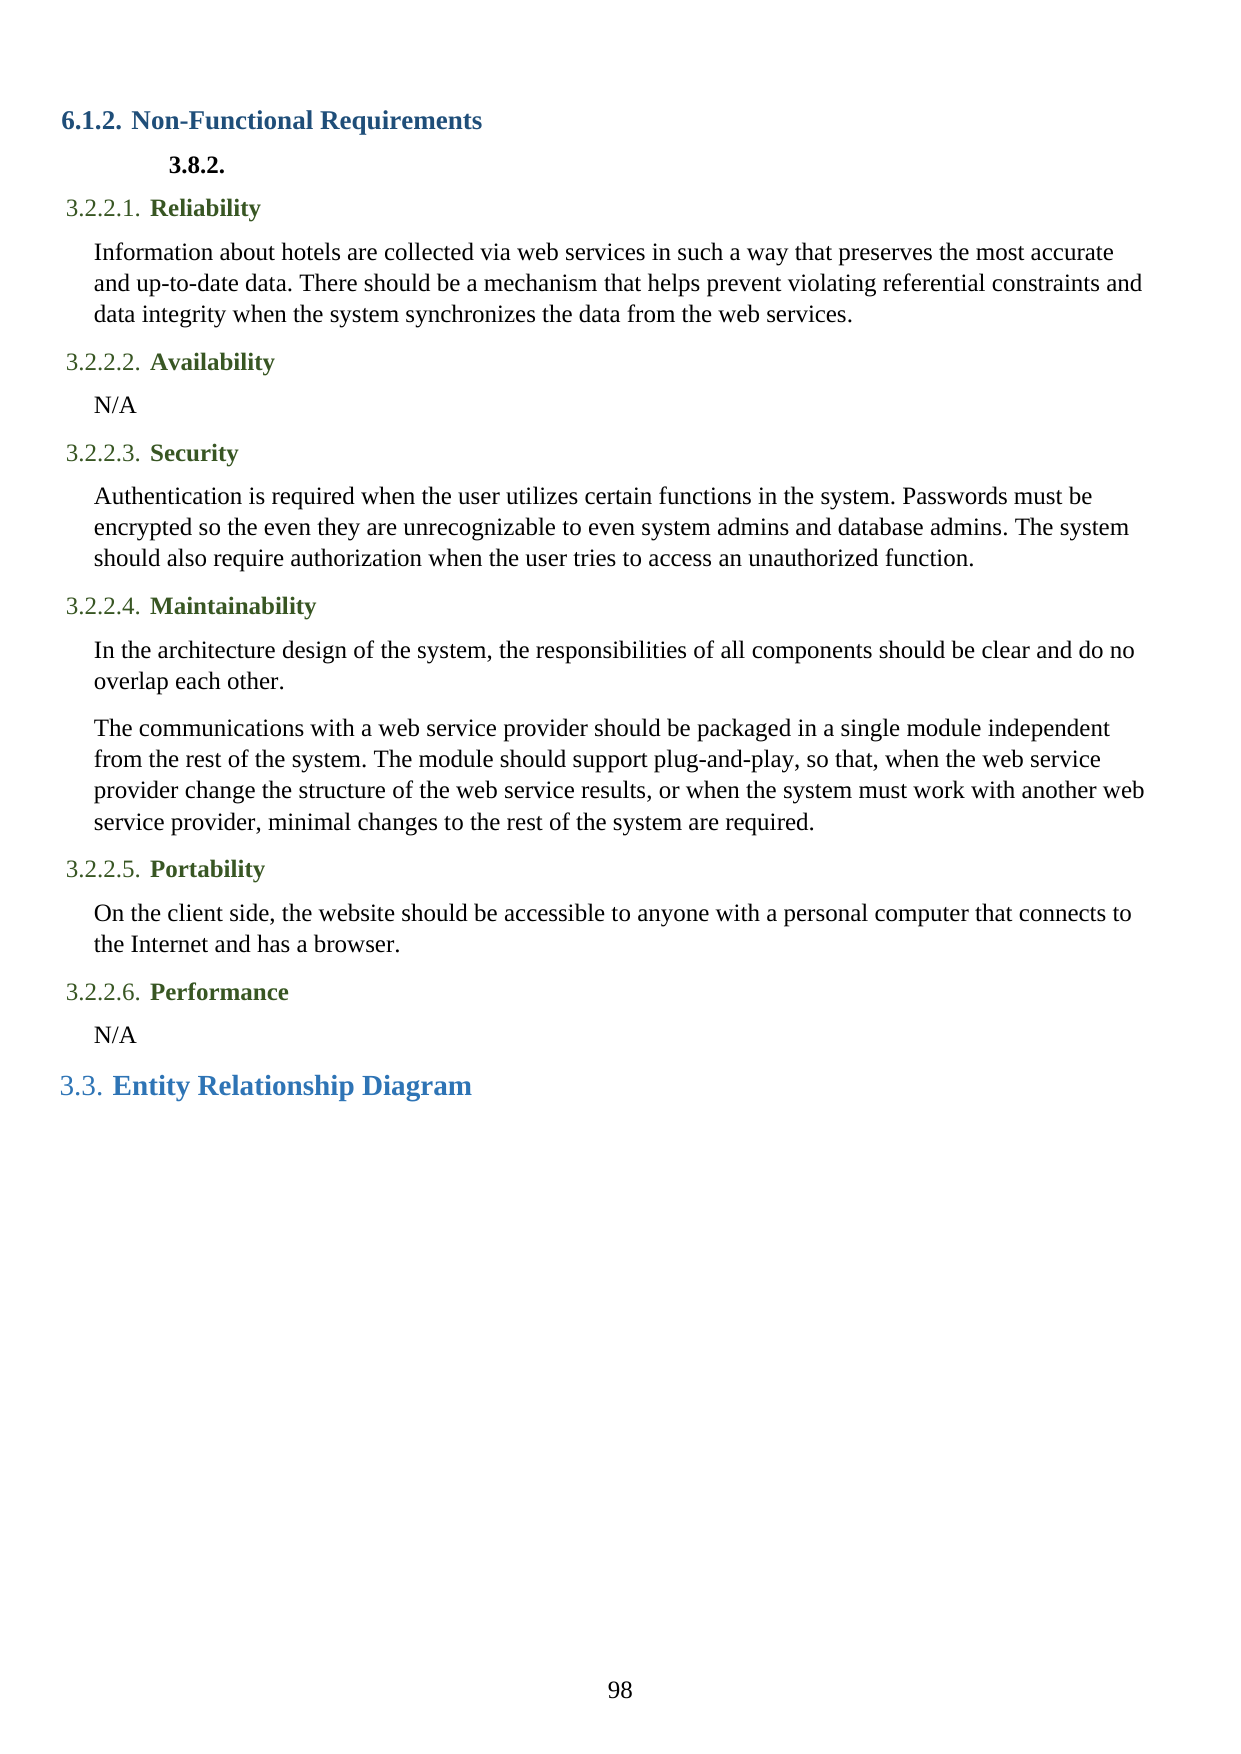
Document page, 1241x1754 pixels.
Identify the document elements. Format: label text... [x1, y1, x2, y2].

text In the architecture design of the system, the responsibilities of all components should be clear and do no overlap each other. [94, 635, 1146, 694]
text Information about hotels are collected via web services in such a way that preserves the most accurate and up-to-date data. There should be a mechanism that helps prevent violating referential constraints and data integrity when the system synchronizes the data from the web services. [94, 237, 1146, 328]
text On the client side, the website should be accessible to anyone with a personal computer that connects to the Internet and has a browser. [94, 898, 1146, 958]
subtitle Availability [141, 347, 1146, 375]
text N/A [94, 390, 1146, 419]
text The communications with a web service provider should be packaged in a single module independent from the rest of the system. The module should support plug-and-play, so that, when the web service provider change the structure of the web service results, or when the system must work with another web service provider, minimal changes to the rest of the system are required. [94, 713, 1146, 835]
subtitle Reliability [141, 193, 1146, 222]
subtitle Maintainability [141, 591, 1146, 620]
subtitle Security [141, 438, 1146, 467]
subtitle Portability [141, 854, 1146, 883]
subtitle Entity Relationship Diagram [103, 1068, 1146, 1101]
text N/A [94, 1020, 1146, 1049]
subtitle Non-Functional Requirements [122, 104, 1146, 135]
text Authentication is required when the user utilizes certain functions in the system. Passwords must be encrypted so the even they are unrecognizable to even system admins and database admins. The system should also require authorization when the user tries to access an unauthorized function. [94, 481, 1146, 572]
subtitle Performance [141, 977, 1146, 1005]
